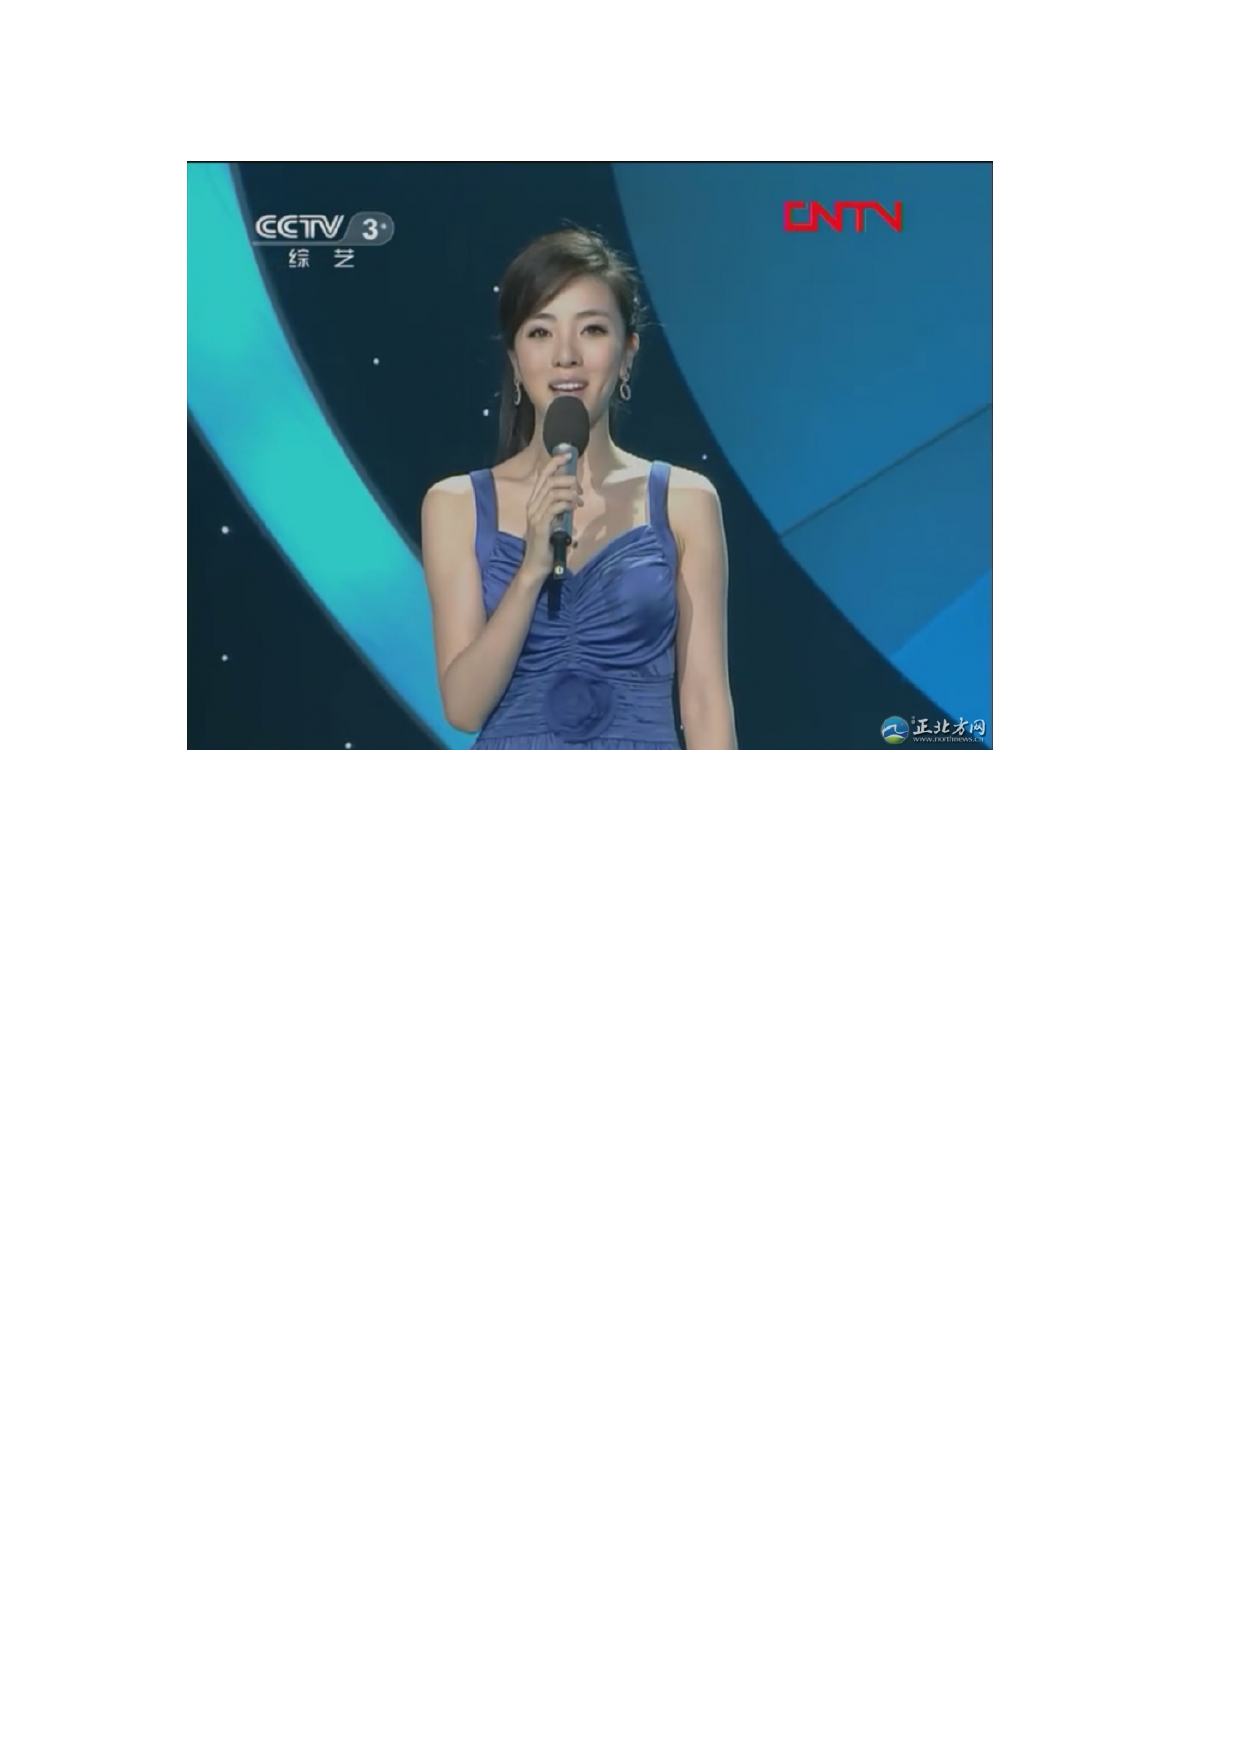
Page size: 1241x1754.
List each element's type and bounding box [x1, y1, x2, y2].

picture [187, 161, 993, 750]
